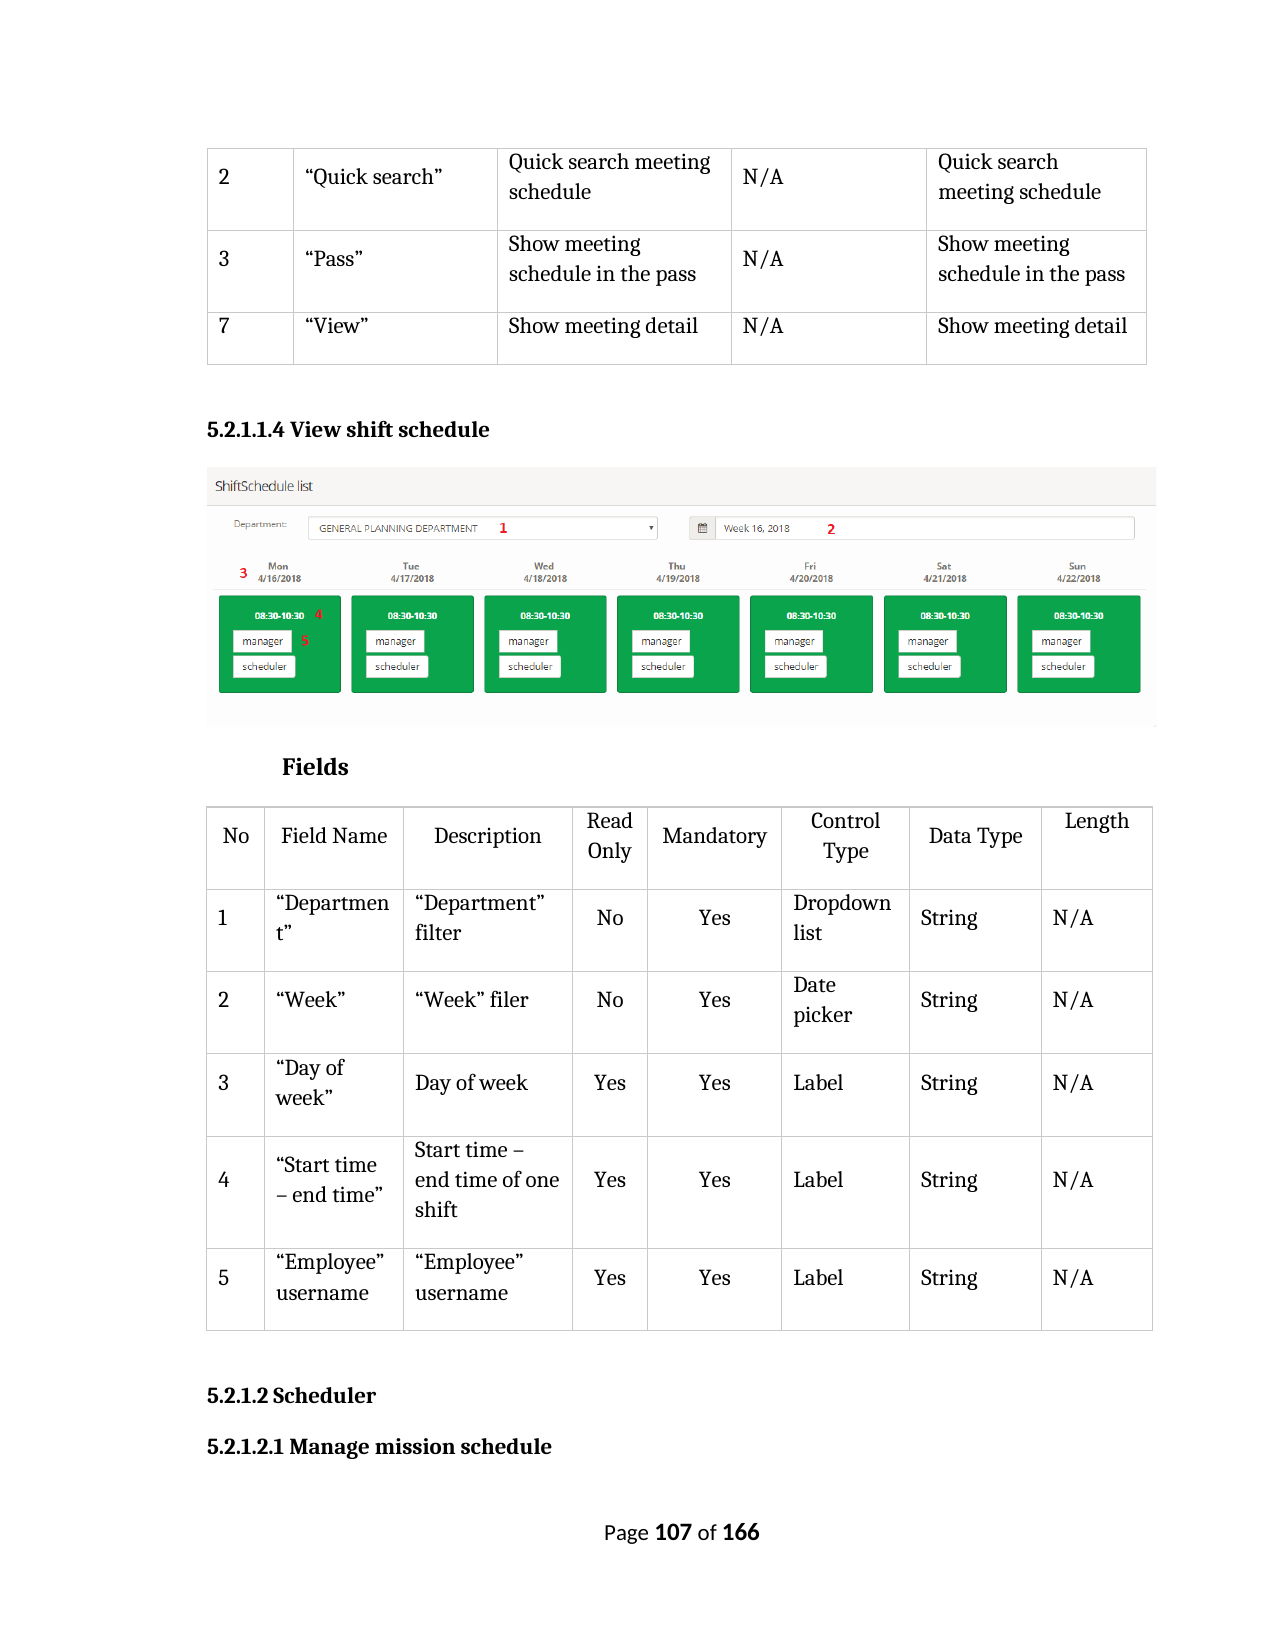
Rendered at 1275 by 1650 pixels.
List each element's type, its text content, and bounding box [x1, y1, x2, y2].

table_cell Yes [648, 1054, 781, 1136]
table_cell “Department” filter [404, 890, 572, 971]
table_cell 1 [207, 890, 264, 971]
table_header Description [404, 808, 572, 889]
table_header Control Type [782, 808, 909, 889]
table_cell 4 [207, 1137, 264, 1248]
table_cell Start time – end time of one shift [404, 1137, 572, 1248]
text Fields [282, 753, 1157, 781]
table_cell String [910, 890, 1041, 971]
table_cell Label [782, 1249, 909, 1330]
table_cell Day of week [404, 1054, 572, 1136]
table_cell “Week” filer [404, 972, 572, 1053]
table_cell Show meeting detail [927, 313, 1146, 364]
table_cell N/A [1042, 1249, 1152, 1330]
text 5.2.1.1.4 View shift schedule [207, 416, 1157, 443]
table_header Read Only [573, 808, 647, 889]
table_cell “Employee” username [265, 1249, 403, 1330]
table_cell N/A [1042, 1054, 1152, 1136]
table_cell String [910, 1249, 1041, 1330]
table_cell “Start time – end time” [265, 1137, 403, 1248]
table_cell N/A [1042, 972, 1152, 1053]
table_cell Yes [648, 890, 781, 971]
text 5.2.1.2.1 Manage mission schedule [207, 1433, 1157, 1460]
table_cell String [910, 1137, 1041, 1248]
table_header Mandatory [648, 808, 781, 889]
table_cell 3 [207, 1054, 264, 1136]
table_cell Quick search meeting schedule [927, 149, 1146, 230]
table_cell N/A [732, 231, 926, 312]
table_cell Yes [648, 1249, 781, 1330]
table_cell Label [782, 1054, 909, 1136]
table_cell Quick search meeting schedule [498, 149, 731, 230]
table_cell String [910, 1054, 1041, 1136]
table_cell “Day of week” [265, 1054, 403, 1136]
table_cell 7 [208, 313, 293, 364]
table_header No [207, 808, 264, 889]
table_cell Dropdown list [782, 890, 909, 971]
table_cell “Week” [265, 972, 403, 1053]
table_cell “Department” [265, 890, 403, 971]
table_header Data Type [910, 808, 1041, 889]
table_cell Yes [573, 1054, 647, 1136]
table_cell N/A [1042, 1137, 1152, 1248]
table_cell No [573, 972, 647, 1053]
text 5.2.1.2 Scheduler [207, 1382, 1157, 1409]
table_cell “Employee” username [404, 1249, 572, 1330]
table_cell Show meeting schedule in the pass [498, 231, 731, 312]
picture [206, 467, 1157, 728]
table_cell N/A [1042, 890, 1152, 971]
table_header Length [1042, 808, 1152, 889]
table_cell Show meeting schedule in the pass [927, 231, 1146, 312]
table_cell Show meeting detail [498, 313, 731, 364]
table_cell “Pass” [294, 231, 497, 312]
table_cell “Quick search” [294, 149, 497, 230]
table_cell “View” [294, 313, 497, 364]
table_cell 5 [207, 1249, 264, 1330]
table_cell Date picker [782, 972, 909, 1053]
table_cell String [910, 972, 1041, 1053]
table_cell 2 [208, 149, 293, 230]
table_cell Yes [573, 1249, 647, 1330]
table_cell Yes [648, 1137, 781, 1248]
table_cell Yes [573, 1137, 647, 1248]
table_cell N/A [732, 149, 926, 230]
table_cell Label [782, 1137, 909, 1248]
table_cell No [573, 890, 647, 971]
table_cell 2 [207, 972, 264, 1053]
table_cell N/A [732, 313, 926, 364]
table_cell Yes [648, 972, 781, 1053]
table_header Field Name [265, 808, 403, 889]
table_cell 3 [208, 231, 293, 312]
